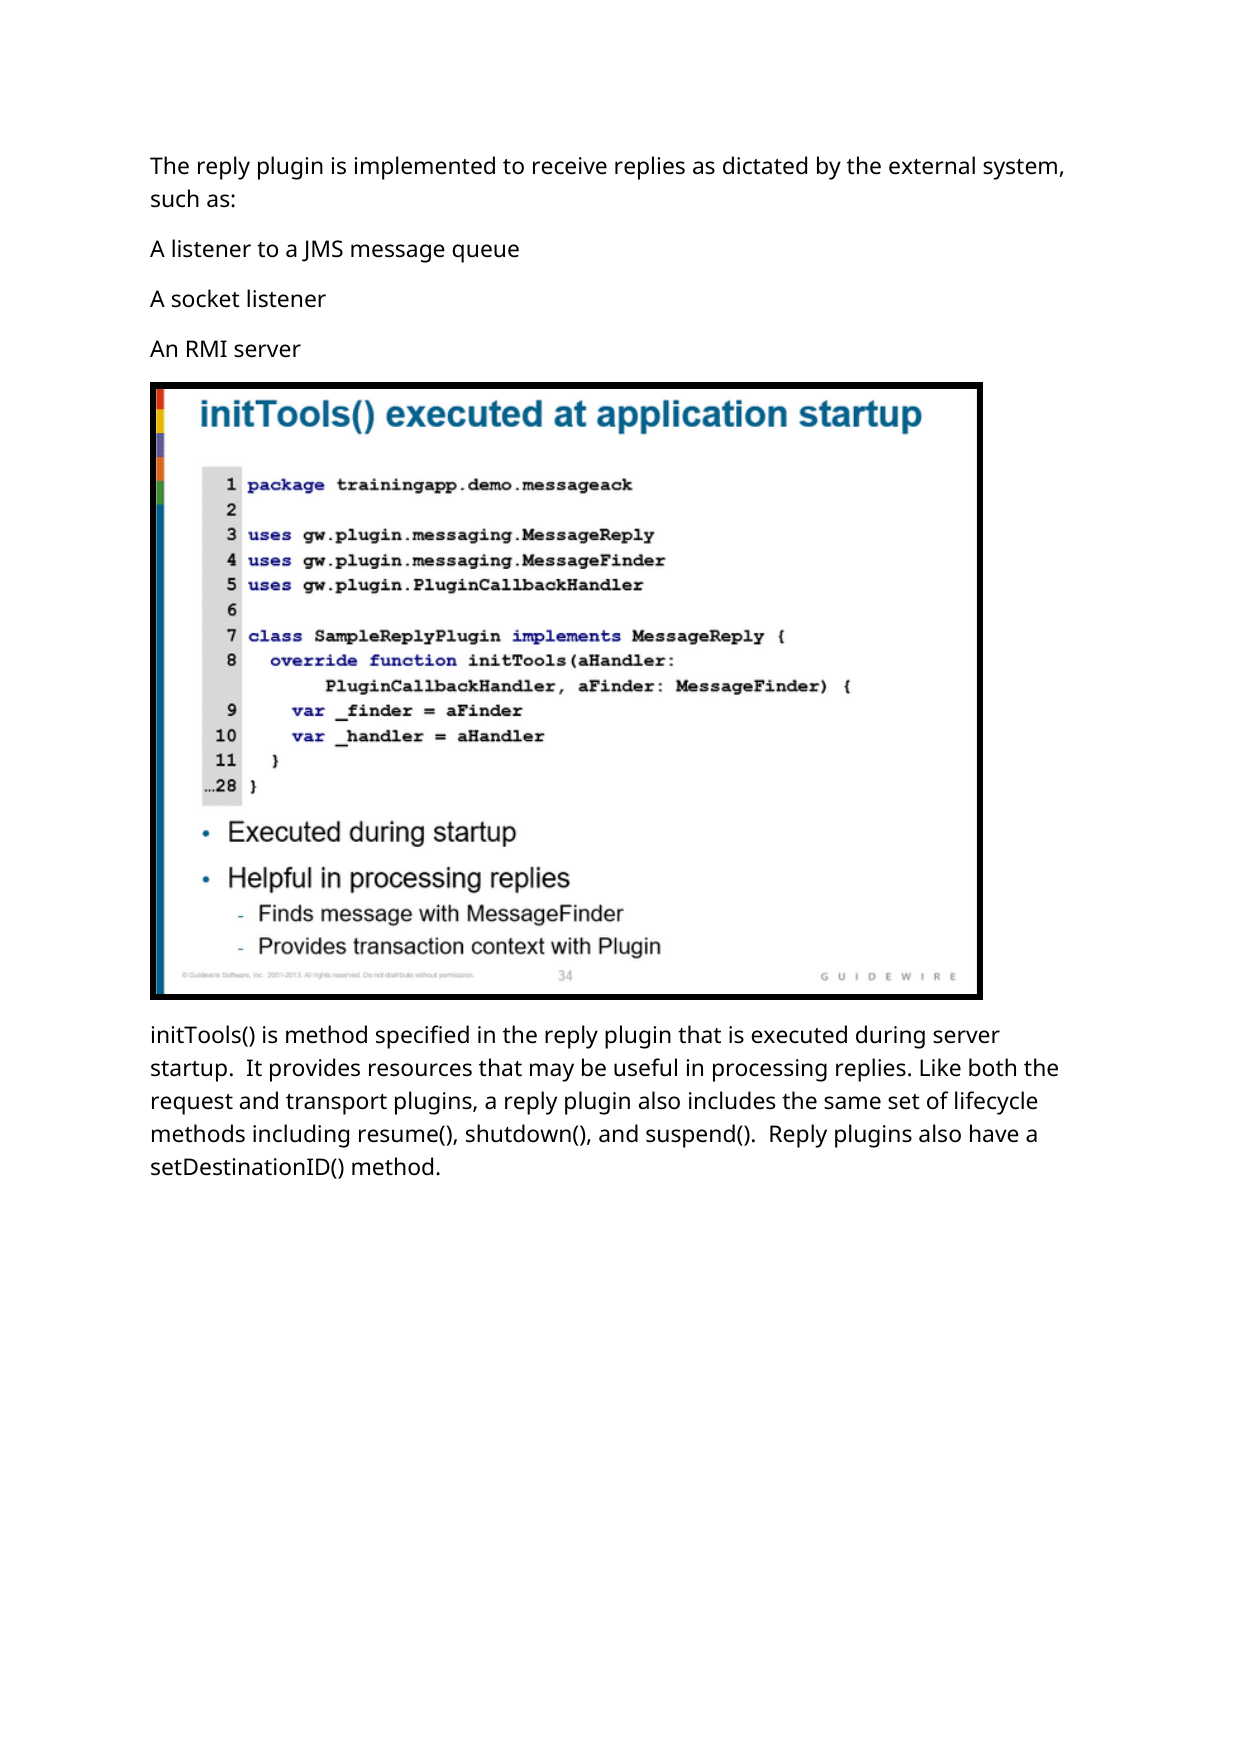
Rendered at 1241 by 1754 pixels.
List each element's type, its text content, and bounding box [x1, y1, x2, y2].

text A listener to a JMS message queue [150, 233, 1090, 264]
text initTools() is method specified in the reply plugin that is executed during server startup. It provides resources that may be useful in processing replies. Like both the request and transport plugins, a reply plugin also includes the same set of lifecycle methods including resume(), shutdown(), and suspend(). Reply plugins also have a setDestinationID() method. [150, 1018, 1090, 1182]
text An RMI server [150, 332, 1090, 364]
text A socket listener [150, 283, 1090, 314]
text The reply plugin is implemented to receive replies as dictated by the external system, such as: [150, 150, 1090, 214]
picture [156, 389, 977, 994]
